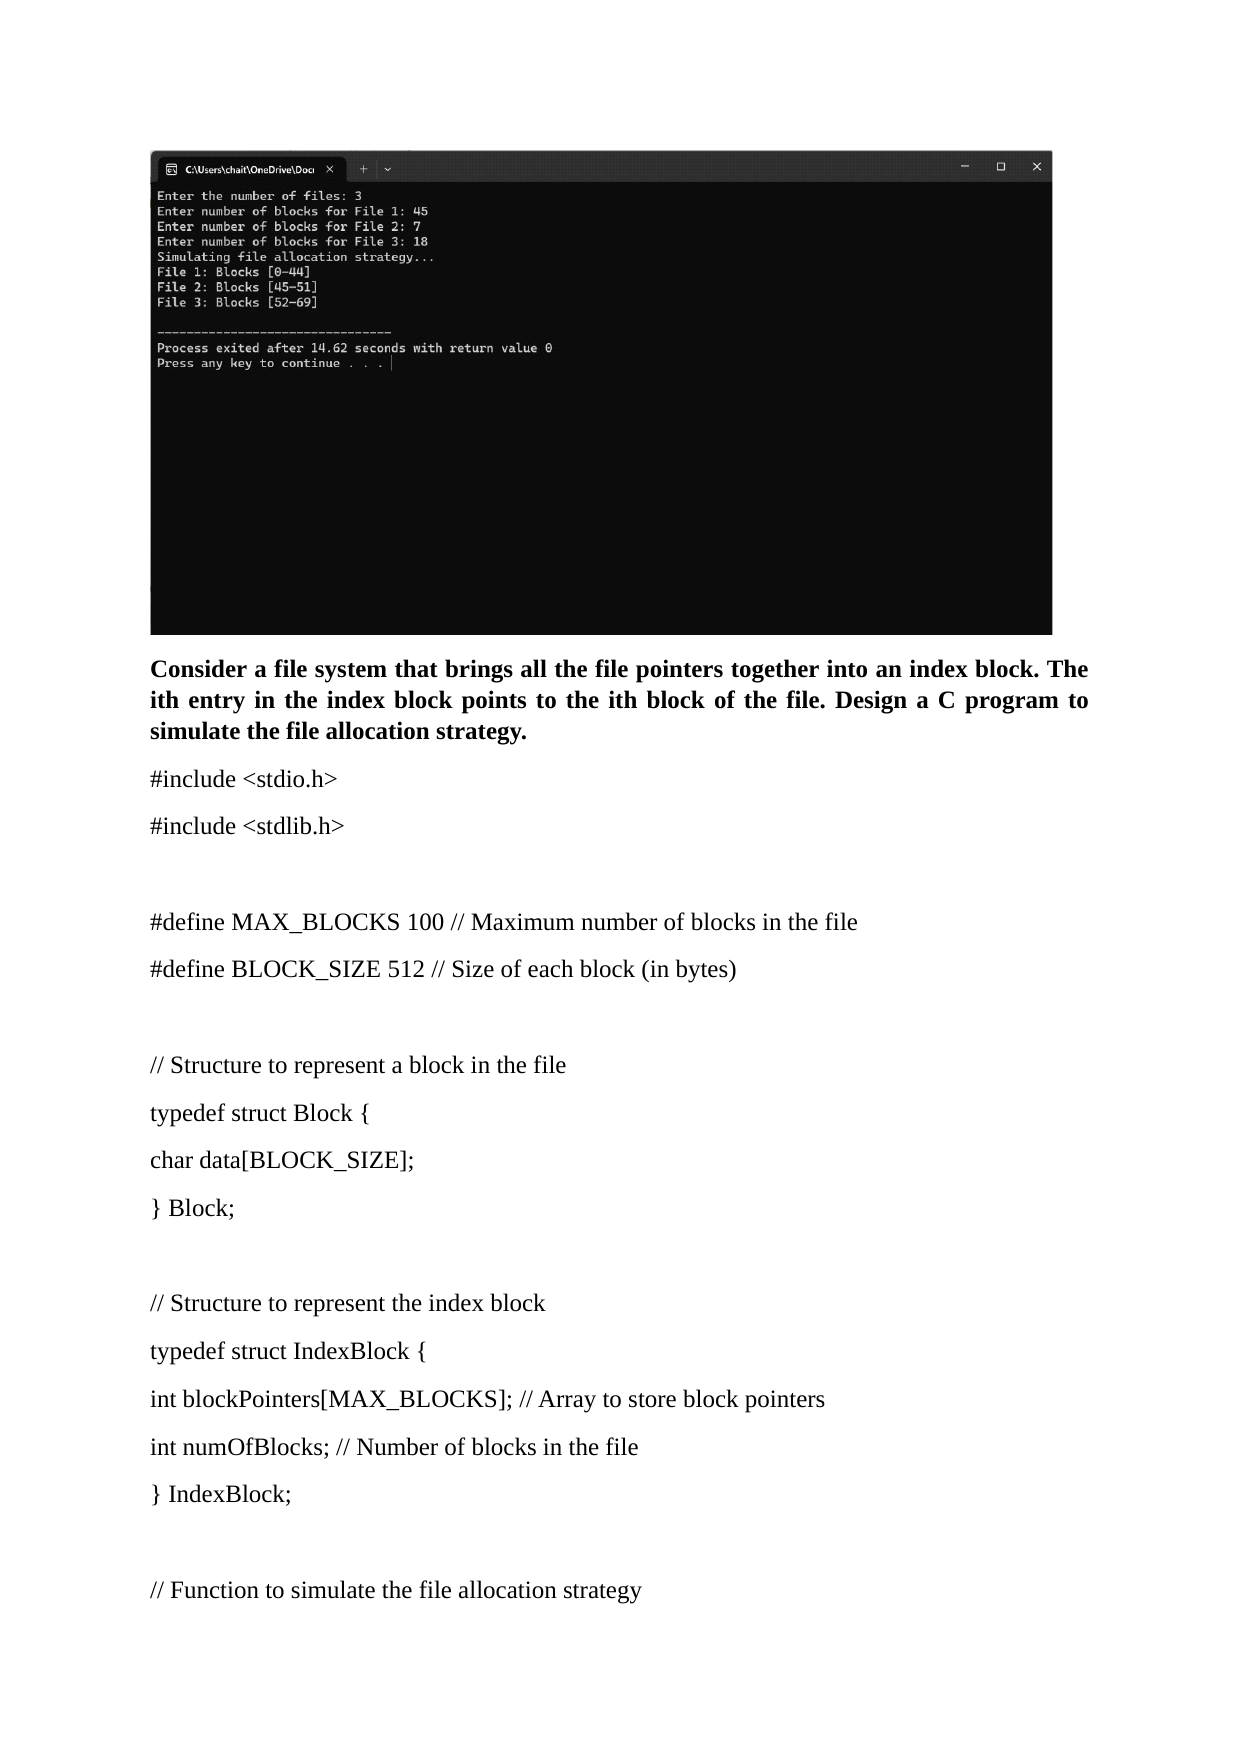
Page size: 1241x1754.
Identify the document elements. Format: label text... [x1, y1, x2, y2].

text #define MAX_BLOCKS 100 // Maximum number of blocks in the file [150, 907, 1090, 936]
text #define BLOCK_SIZE 512 // Size of each block (in bytes) [150, 954, 1090, 983]
text #include <stdio.h> [150, 764, 1090, 792]
text int blockPointers[MAX_BLOCKS]; // Array to store block pointers [150, 1384, 1090, 1413]
text } Block; [150, 1193, 1090, 1222]
text // Structure to represent the index block [150, 1288, 1090, 1317]
text typedef struct Block { [150, 1098, 1090, 1126]
text } IndexBlock; [150, 1479, 1090, 1508]
text char data[BLOCK_SIZE]; [150, 1145, 1090, 1174]
text Consider a file system that brings all the file pointers together into an index block. The ith entry in the index block points to the ith block of the file. Design a C program to simulate the file allocation strategy. [150, 654, 1090, 745]
picture [150, 150, 1053, 635]
text // Function to simulate the file allocation strategy [150, 1575, 1090, 1603]
text int numOfBlocks; // Number of blocks in the file [150, 1432, 1090, 1460]
text typedef struct IndexBlock { [150, 1336, 1090, 1365]
text // Structure to represent a block in the file [150, 1050, 1090, 1079]
text #include <stdlib.h> [150, 811, 1090, 840]
